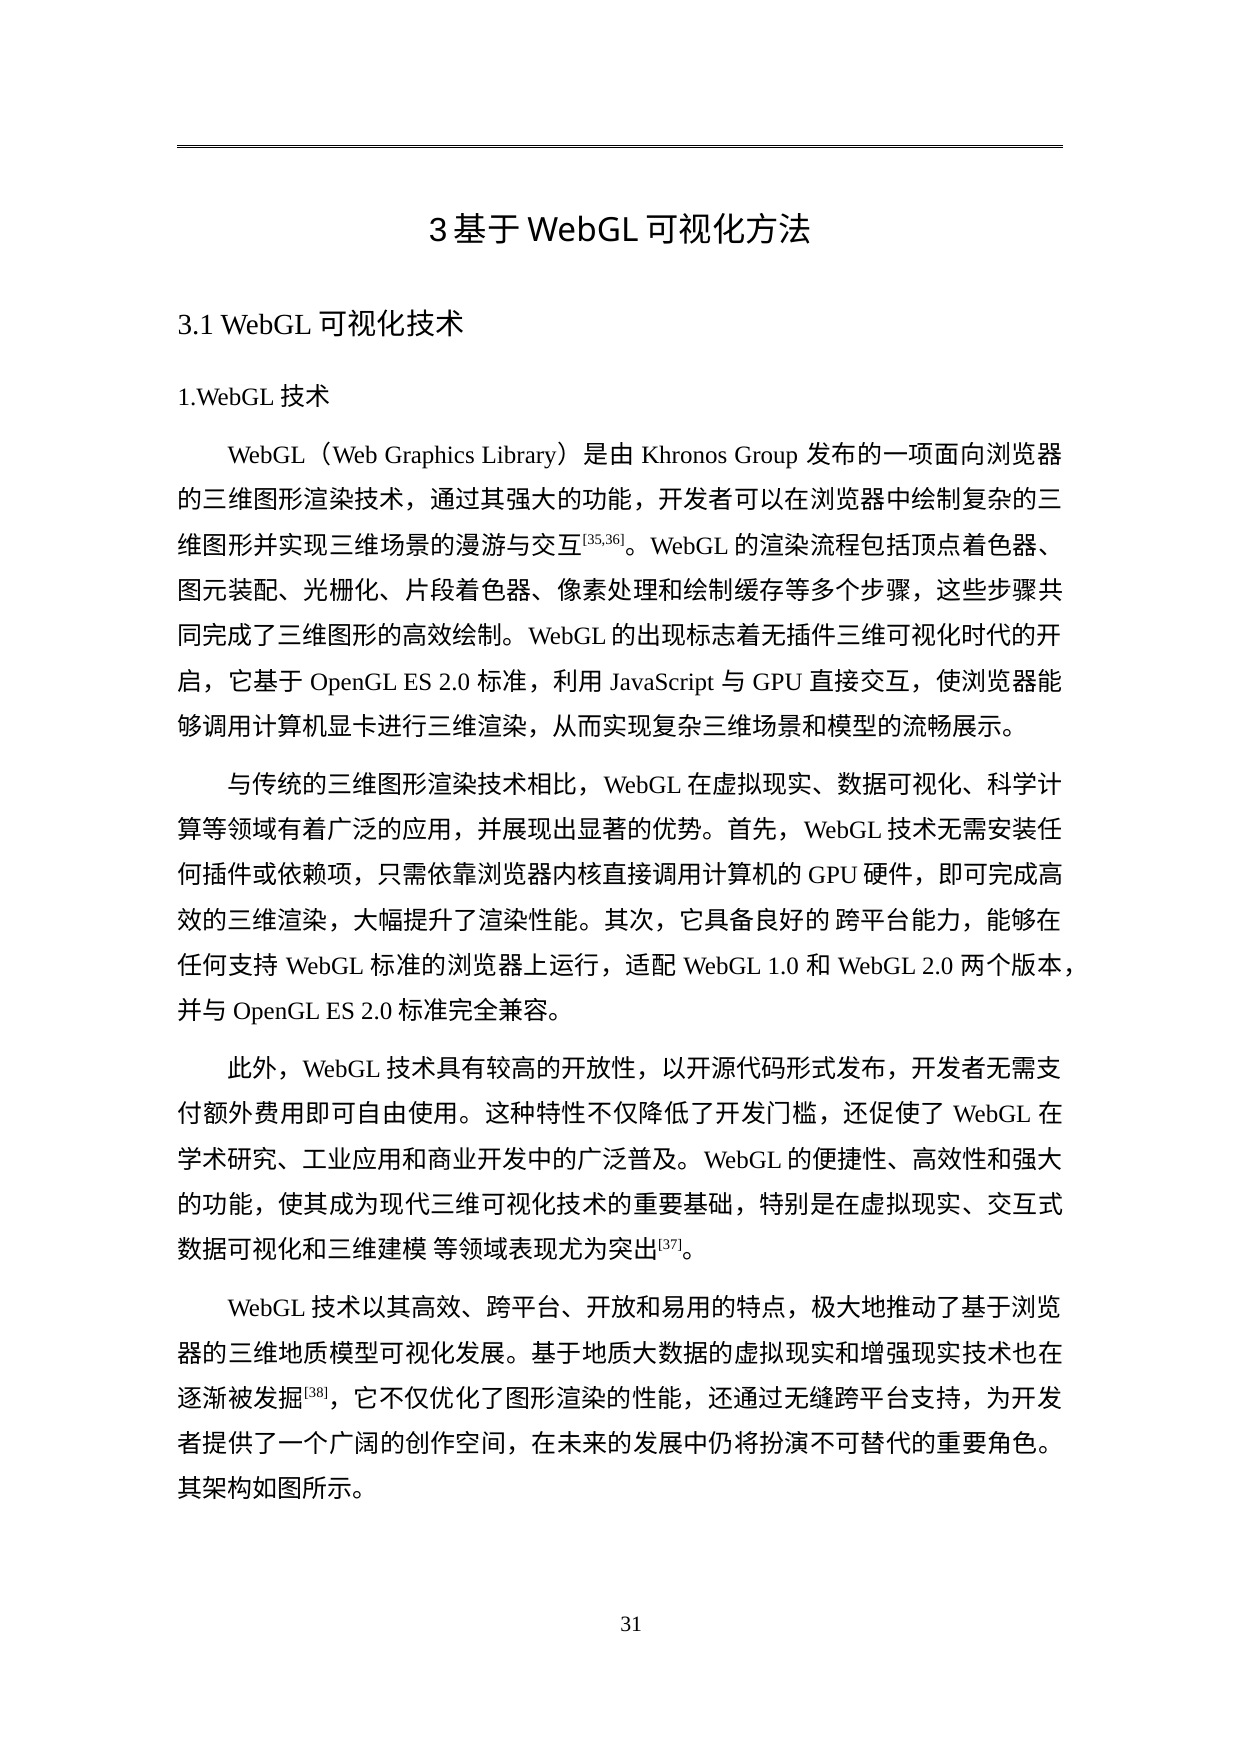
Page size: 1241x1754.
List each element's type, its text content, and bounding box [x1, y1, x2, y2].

text 1.WebGL 技术 [177, 377, 1063, 413]
text WebGL 技术以其高效、跨平台、开放和易用的特点，极大地推动了基于浏览器的三维地质模型可视化发展。基于地质大数据的虚拟现实和增强现实技术也在逐渐被发掘[38]，它不仅优化了图形渲染的性能，还通过无缝跨平台支持，为开发者提供了一个广阔的创作空间，在未来的发展中仍将扮演不可替代的重要角色。其架构如图所示。 [177, 1288, 1063, 1505]
text 与传统的三维图形渲染技术相比，WebGL在虚拟现实、数据可视化、科学计算等领域有着广泛的应用，并展现出显著的优势。首先，WebGL 技术无需安装任何插件或依赖项，只需依靠浏览器内核直接调用计算机的GPU硬件，即可完成高效的三维渲染，大幅提升了渲染性能。其次，它具备良好的 跨平台能力，能够在任何支持 WebGL 标准的浏览器上运行，适配 WebGL 1.0 和 WebGL 2.0 两个版本，并与 OpenGL ES 2.0 标准完全兼容。 [177, 764, 1063, 1027]
text WebGL（Web Graphics Library）是由 Khronos Group 发布的一项面向浏览器的三维图形渲染技术，通过其强大的功能，开发者可以在浏览器中绘制复杂的三维图形并实现三维场景的漫游与交互[35,36]。WebGL的渲染流程包括顶点着色器、图元装配、光栅化、片段着色器、像素处理和绘制缓存等多个步骤，这些步骤共同完成了三维图形的高效绘制。WebGL的出现标志着无插件三维可视化时代的开启，它基于 OpenGL ES 2.0 标准，利用 JavaScript 与 GPU 直接交互，使浏览器能够调用计算机显卡进行三维渲染，从而实现复杂三维场景和模型的流畅展示。 [177, 434, 1063, 743]
text 此外，WebGL 技术具有较高的开放性，以开源代码形式发布，开发者无需支付额外费用即可自由使用。这种特性不仅降低了开发门槛，还促使了 WebGL 在学术研究、工业应用和商业开发中的广泛普及。WebGL 的便捷性、高效性和强大的功能，使其成为现代三维可视化技术的重要基础，特别是在虚拟现实、交互式数据可视化和三维建模 等领域表现尤为突出[37]。 [177, 1049, 1063, 1266]
text 3.1 WebGL 可视化技术 [177, 301, 1063, 343]
text 3基于WebGL可视化方法 [177, 203, 1063, 252]
